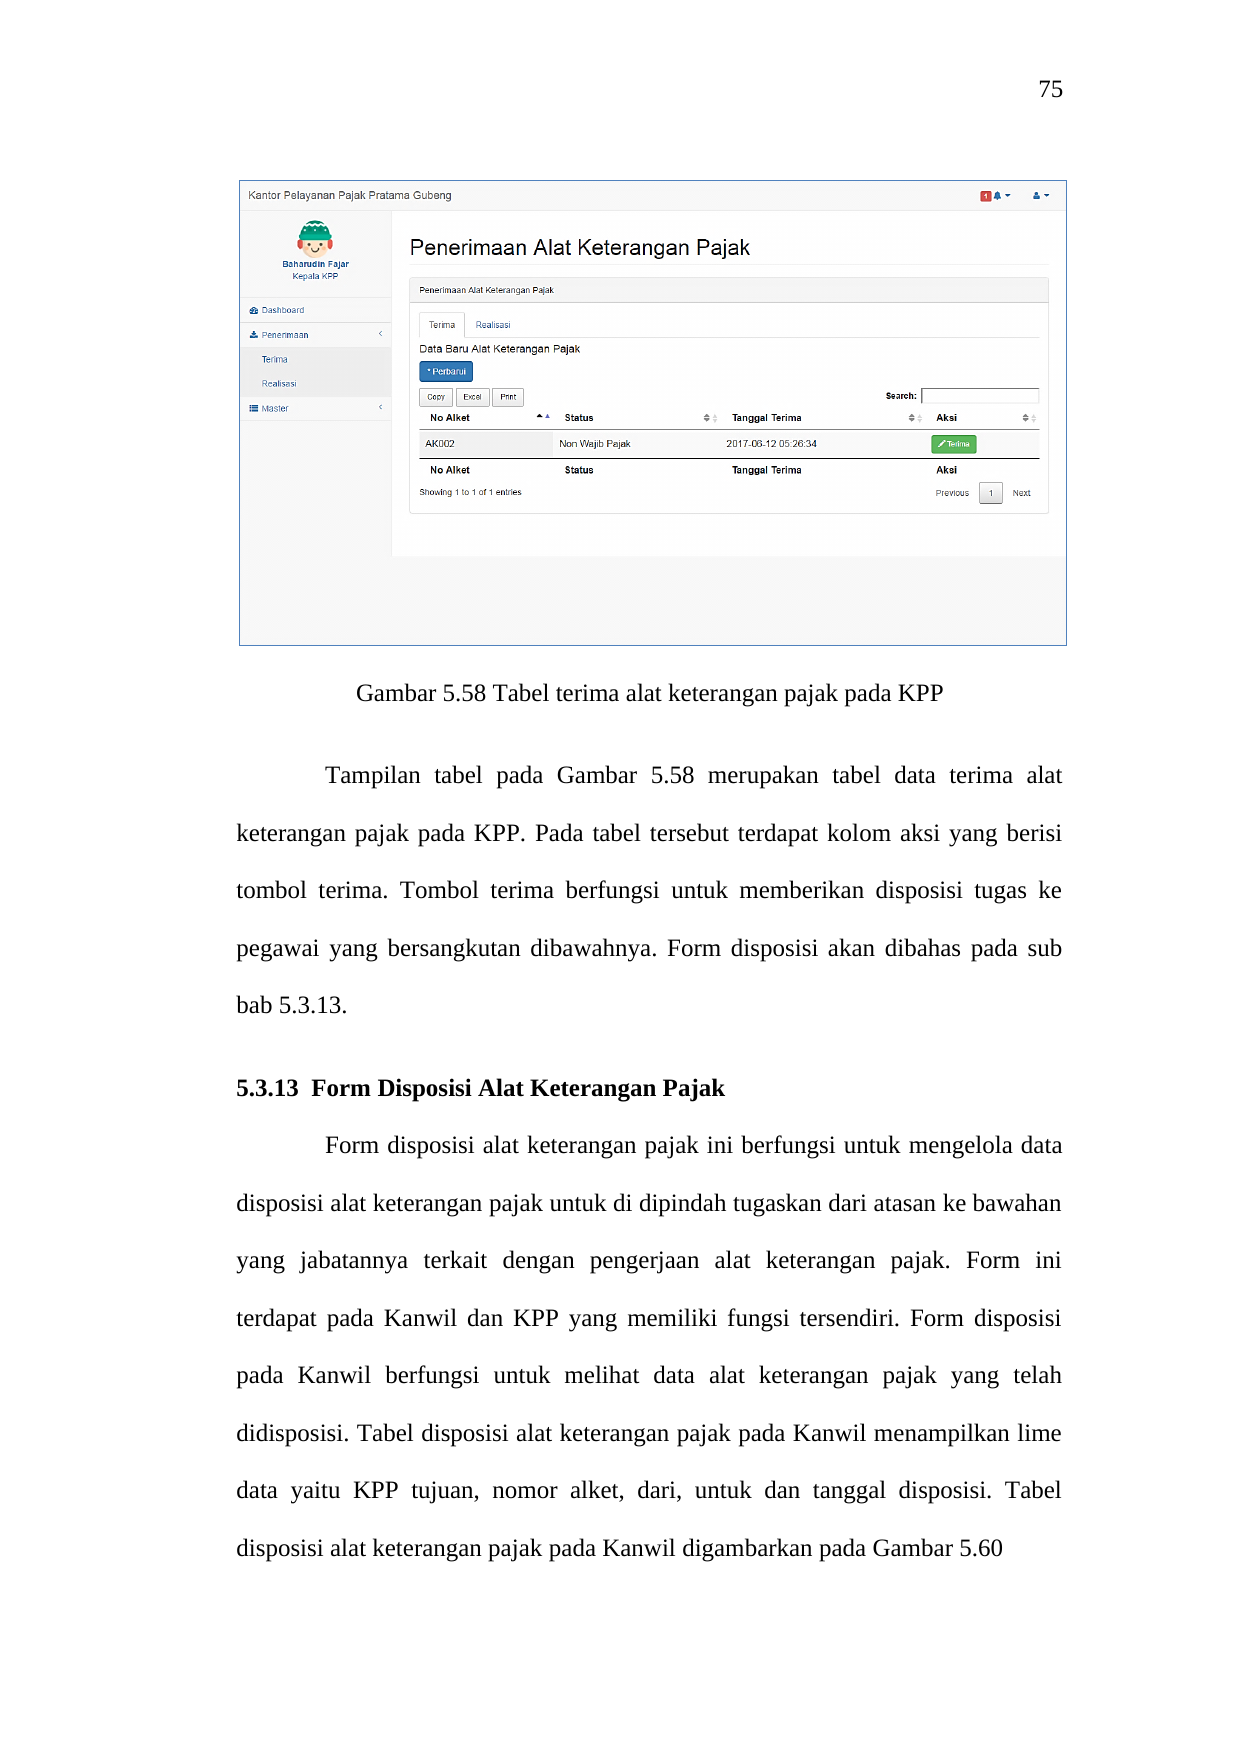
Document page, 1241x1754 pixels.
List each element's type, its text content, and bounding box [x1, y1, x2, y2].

text Form disposisi alat keterangan pajak ini berfungsi untuk mengelola data disposisi alat keterangan pajak untuk di dipindah tugaskan dari atasan ke bawahan yang jabatannya terkait dengan pengerjaan alat keterangan pajak. Form ini terdapat pada Kanwil dan KPP yang memiliki fungsi tersendiri. Form disposisi pada Kanwil berfungsi untuk melihat data alat keterangan pajak yang telah didisposisi. Tabel disposisi alat keterangan pajak pada Kanwil menampilkan lime data yaitu KPP tujuan, nomor alket, dari, untuk dan tanggal disposisi. Tabel disposisi alat keterangan pajak pada Kanwil digambarkan pada Gambar 5.60 [236, 1130, 1063, 1562]
text Tampilan tabel pada Gambar 5.58 merupakan tabel data terima alat keterangan pajak pada KPP. Pada tabel tersebut terdapat kolom aksi yang berisi tombol terima. Tombol terima berfungsi untuk memberikan disposisi tugas ke pegawai yang bersangkutan dibawahnya. Form disposisi akan dibahas pada sub bab 5.3.13. [236, 760, 1063, 1019]
subtitle Form Disposisi Alat Keterangan Pajak [236, 1073, 1063, 1102]
picture [240, 181, 1066, 645]
text Gambar 5. Tabel terima alat keterangan pajak pada KPP [236, 678, 1063, 707]
